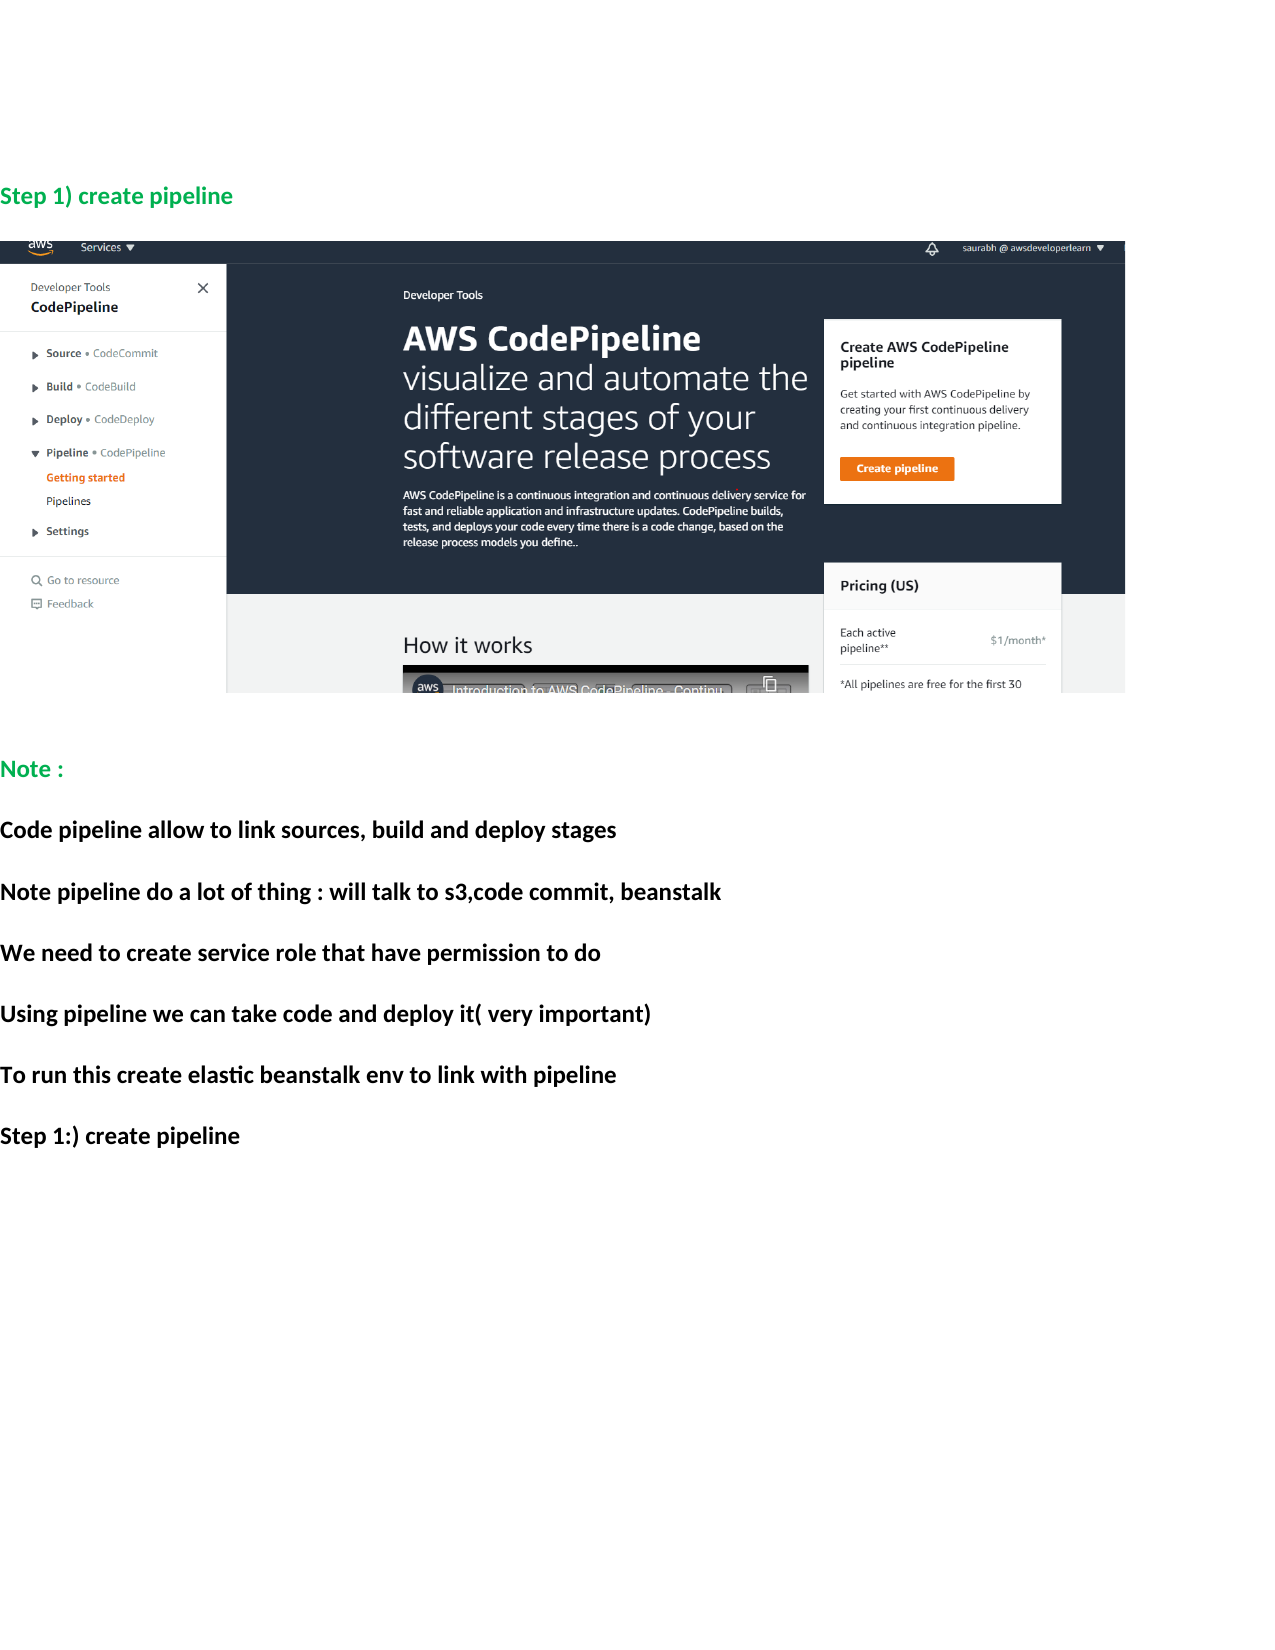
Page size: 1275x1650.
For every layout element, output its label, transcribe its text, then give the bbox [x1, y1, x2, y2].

text Using pipeline we can take code and deploy it( very important) [0, 998, 1125, 1028]
text Step 1) create pipeline [0, 181, 1125, 211]
text Note pipeline do a lot of thing : will talk to s3,code commit, beanstalk [0, 876, 1125, 906]
text We need to create service role that have permission to do [0, 937, 1125, 967]
text To run this create elastic beanstalk env to link with pipeline [0, 1059, 1125, 1089]
text Code pipeline allow to link sources, build and deploy stages [0, 815, 1125, 845]
text Step 1:) create pipeline [0, 1120, 1125, 1150]
picture [0, 241, 1125, 693]
text Note : [0, 754, 1125, 784]
